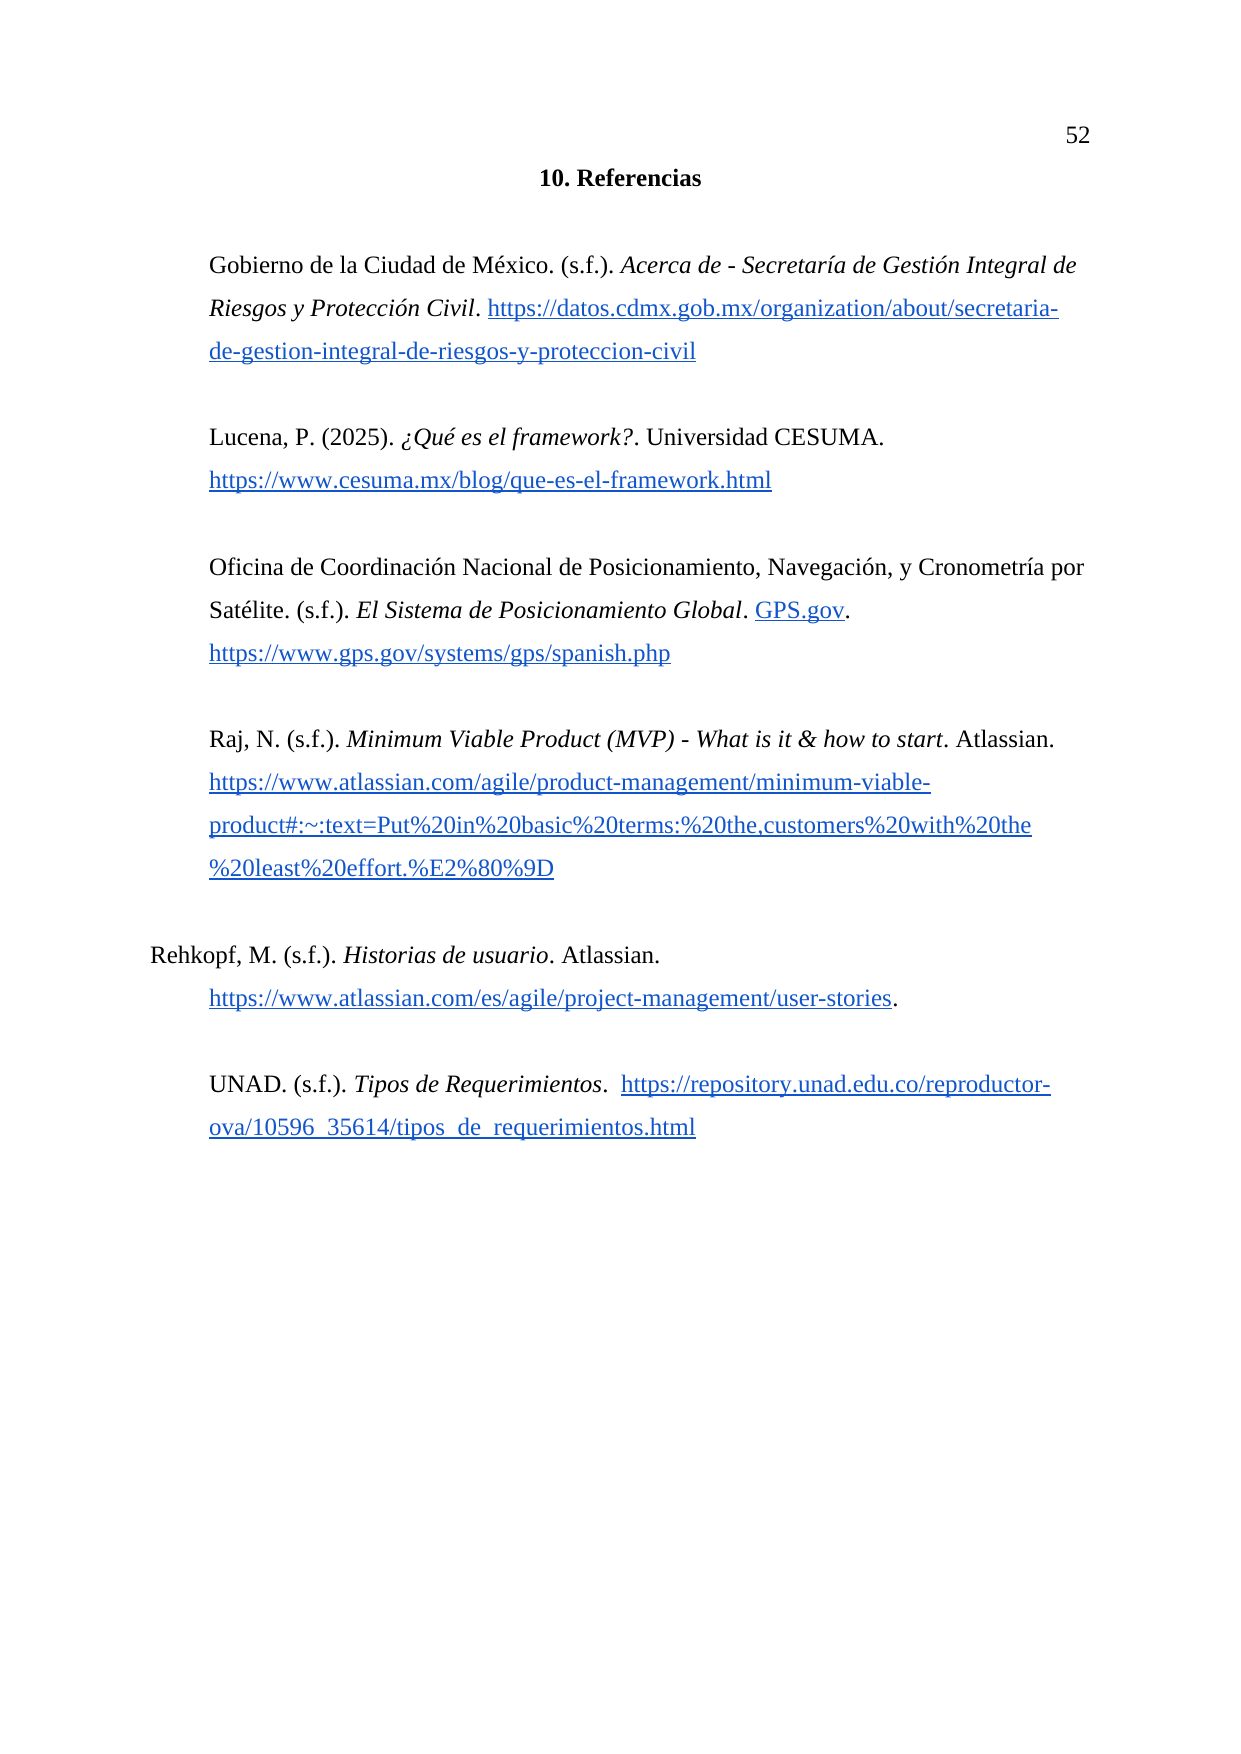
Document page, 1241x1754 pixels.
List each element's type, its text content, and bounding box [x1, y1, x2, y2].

text Lucena, P. (2025). ¿Qué es el framework?. Universidad CESUMA. https://www.cesuma.mx/blog/que-es-el-framework.html [209, 422, 1090, 494]
text Gobierno de la Ciudad de México. (s.f.). Acerca de - Secretaría de Gestión Integral de Riesgos y Protección Civil. https://datos.cdmx.gob.mx/organization/about/secretaria-de-gestion-integral-de-riesgos-y-proteccion-civil [209, 250, 1090, 365]
text Oficina de Coordinación Nacional de Posicionamiento, Navegación, y Cronometría por Satélite. (s.f.). El Sistema de Posicionamiento Global. GPS.gov. https://www.gps.gov/systems/gps/spanish.php [209, 552, 1090, 667]
text Raj, N. (s.f.). Minimum Viable Product (MVP) - What is it & how to start. Atlassian. https://www.atlassian.com/agile/product-management/minimum-viable-product#:~:text=Put%20in%20basic%20terms:%20the,customers%20with%20the%20least%20effort.%E2%80%9D [209, 724, 1090, 882]
subtitle 10. Referencias [150, 163, 1090, 192]
text Rehkopf, M. (s.f.). Historias de usuario. Atlassian. https://www.atlassian.com/es/agile/project-management/user-stories. [150, 940, 1090, 1012]
text UNAD. (s.f.). Tipos de Requerimientos. https://repository.unad.edu.co/reproductor-ova/10596_35614/tipos_de_requerimientos.html [209, 1069, 1090, 1141]
